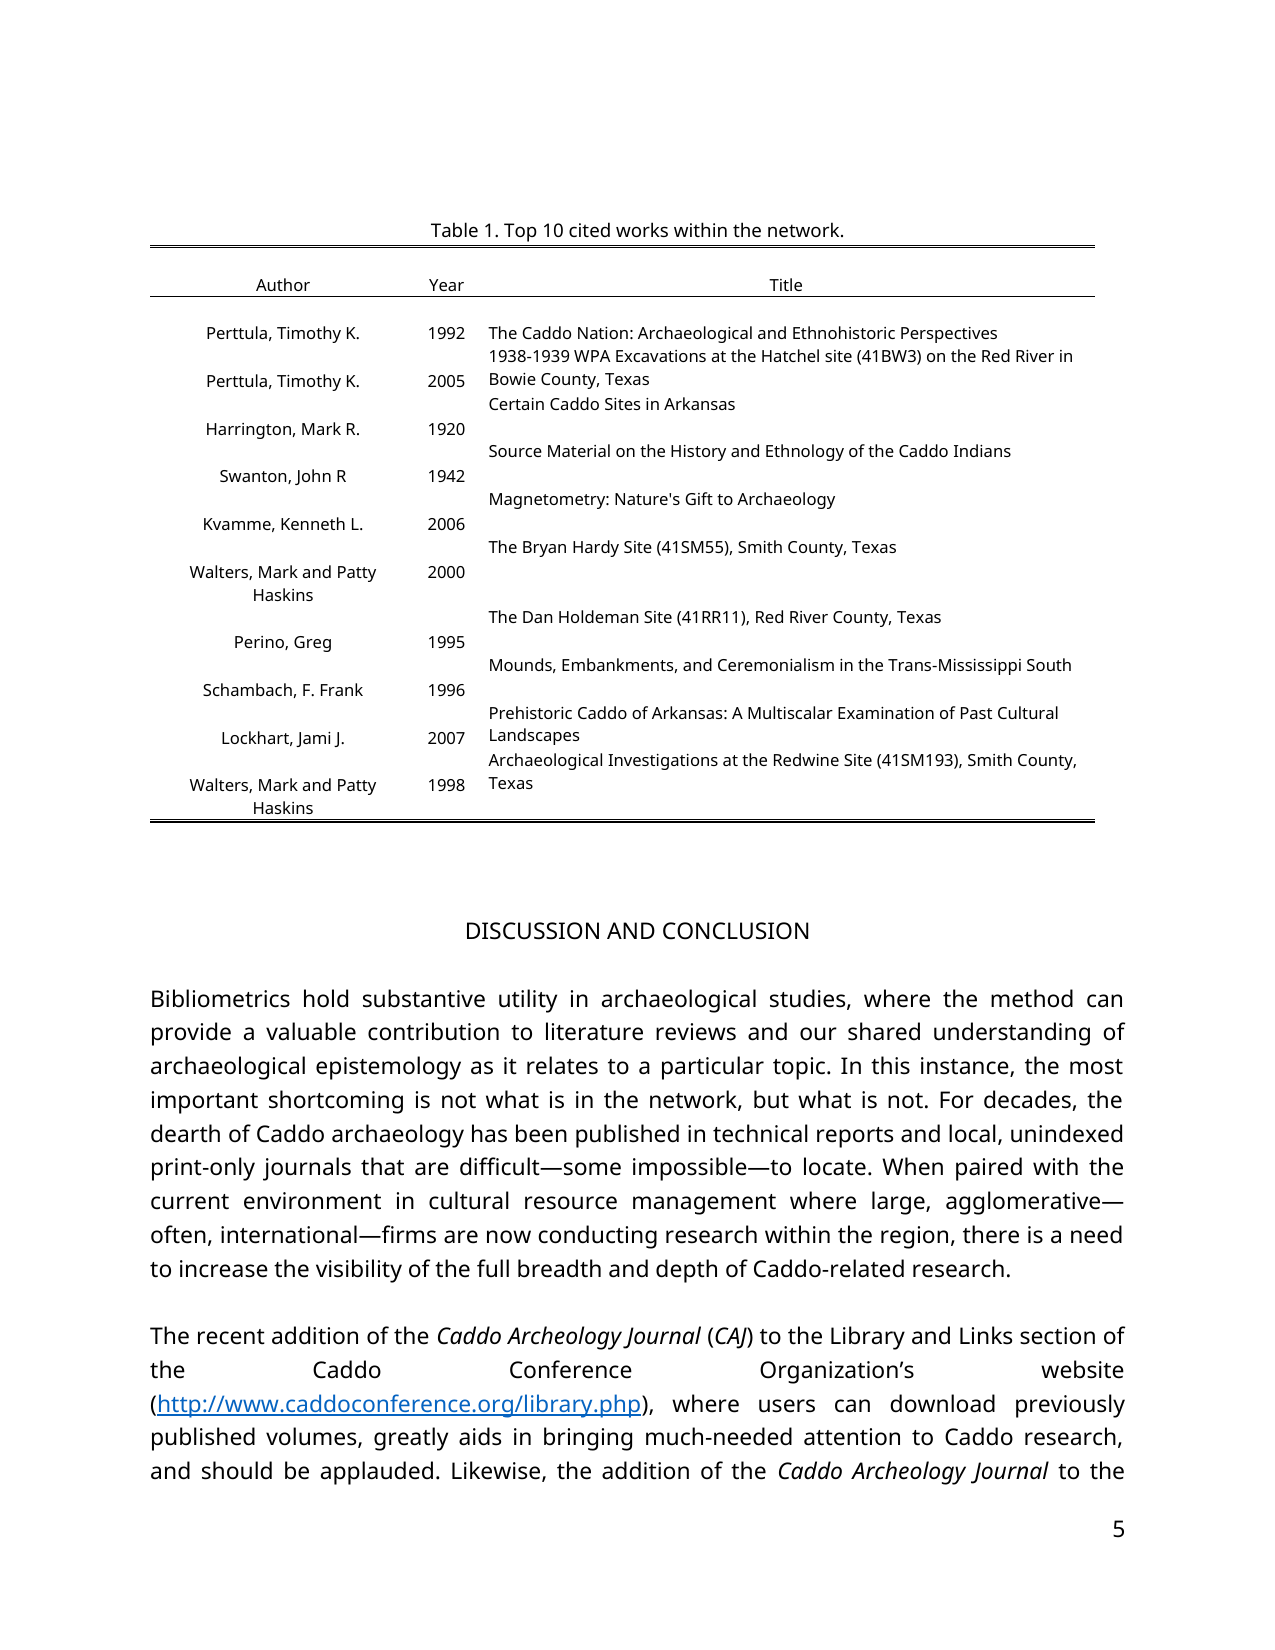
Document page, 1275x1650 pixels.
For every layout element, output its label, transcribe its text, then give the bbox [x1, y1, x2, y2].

text DISCUSSION AND CONCLUSION [150, 915, 1125, 946]
table_cell 1998 [416, 749, 477, 819]
table_cell Archaeological Investigations at the Redwine Site (41SM193), Smith County, Texas [477, 749, 1095, 819]
table_cell Kvamme, Kenneth L. [150, 488, 416, 535]
table_cell 2000 [416, 535, 477, 606]
table_cell 1992 [416, 297, 477, 344]
table_cell 2007 [416, 701, 477, 749]
table_cell Certain Caddo Sites in Arkansas [477, 392, 1095, 440]
table_cell 1938-1939 WPA Excavations at the Hatchel site (41BW3) on the Red River in Bowie County, Texas [477, 345, 1095, 392]
table_cell Source Material on the History and Ethnology of the Caddo Indians [477, 440, 1095, 488]
table_cell 2005 [416, 345, 477, 392]
table_cell Schambach, F. Frank [150, 654, 416, 701]
table_cell Mounds, Embankments, and Ceremonialism in the Trans-Mississippi South [477, 654, 1095, 701]
text Table 1. Top 10 cited works within the network. [150, 217, 1125, 243]
table_cell Swanton, John R [150, 440, 416, 488]
table_cell Perino, Greg [150, 606, 416, 653]
table_cell 1995 [416, 606, 477, 653]
table_cell Harrington, Mark R. [150, 392, 416, 440]
table_cell The Bryan Hardy Site (41SM55), Smith County, Texas [477, 535, 1095, 606]
table_cell Prehistoric Caddo of Arkansas: A Multiscalar Examination of Past Cultural Landscapes [477, 701, 1095, 749]
text Bibliometrics hold substantive utility in archaeological studies, where the method can provide a valuable contribution to literature reviews and our shared understanding of archaeological epistemology as it relates to a particular topic. In this instance, the most important shortcoming is not what is in the network, but what is not. For decades, the dearth of Caddo archaeology has been published in technical reports and local, unindexed print-only journals that are difficult—some impossible—to locate. When paired with the current environment in cultural resource management where large, agglomerative—often, international—firms are now conducting research within the region, there is a need to increase the visibility of the full breadth and depth of Caddo-related research. [150, 982, 1125, 1284]
table_cell Perttula, Timothy K. [150, 345, 416, 392]
table_cell 1942 [416, 440, 477, 488]
table_cell The Caddo Nation: Archaeological and Ethnohistoric Perspectives [477, 297, 1095, 344]
table_cell 1920 [416, 392, 477, 440]
table_cell Walters, Mark and Patty Haskins [150, 535, 416, 606]
table_header Title [477, 248, 1095, 296]
table_header Year [416, 248, 477, 296]
table_cell The Dan Holdeman Site (41RR11), Red River County, Texas [477, 606, 1095, 653]
table_header Author [150, 248, 416, 296]
table_cell Walters, Mark and Patty Haskins [150, 749, 416, 819]
table_cell 1996 [416, 654, 477, 701]
table_cell 2006 [416, 488, 477, 535]
table_cell Perttula, Timothy K. [150, 297, 416, 344]
table_cell Magnetometry: Nature's Gift to Archaeology [477, 488, 1095, 535]
table_cell Lockhart, Jami J. [150, 701, 416, 749]
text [150, 1320, 1125, 1486]
